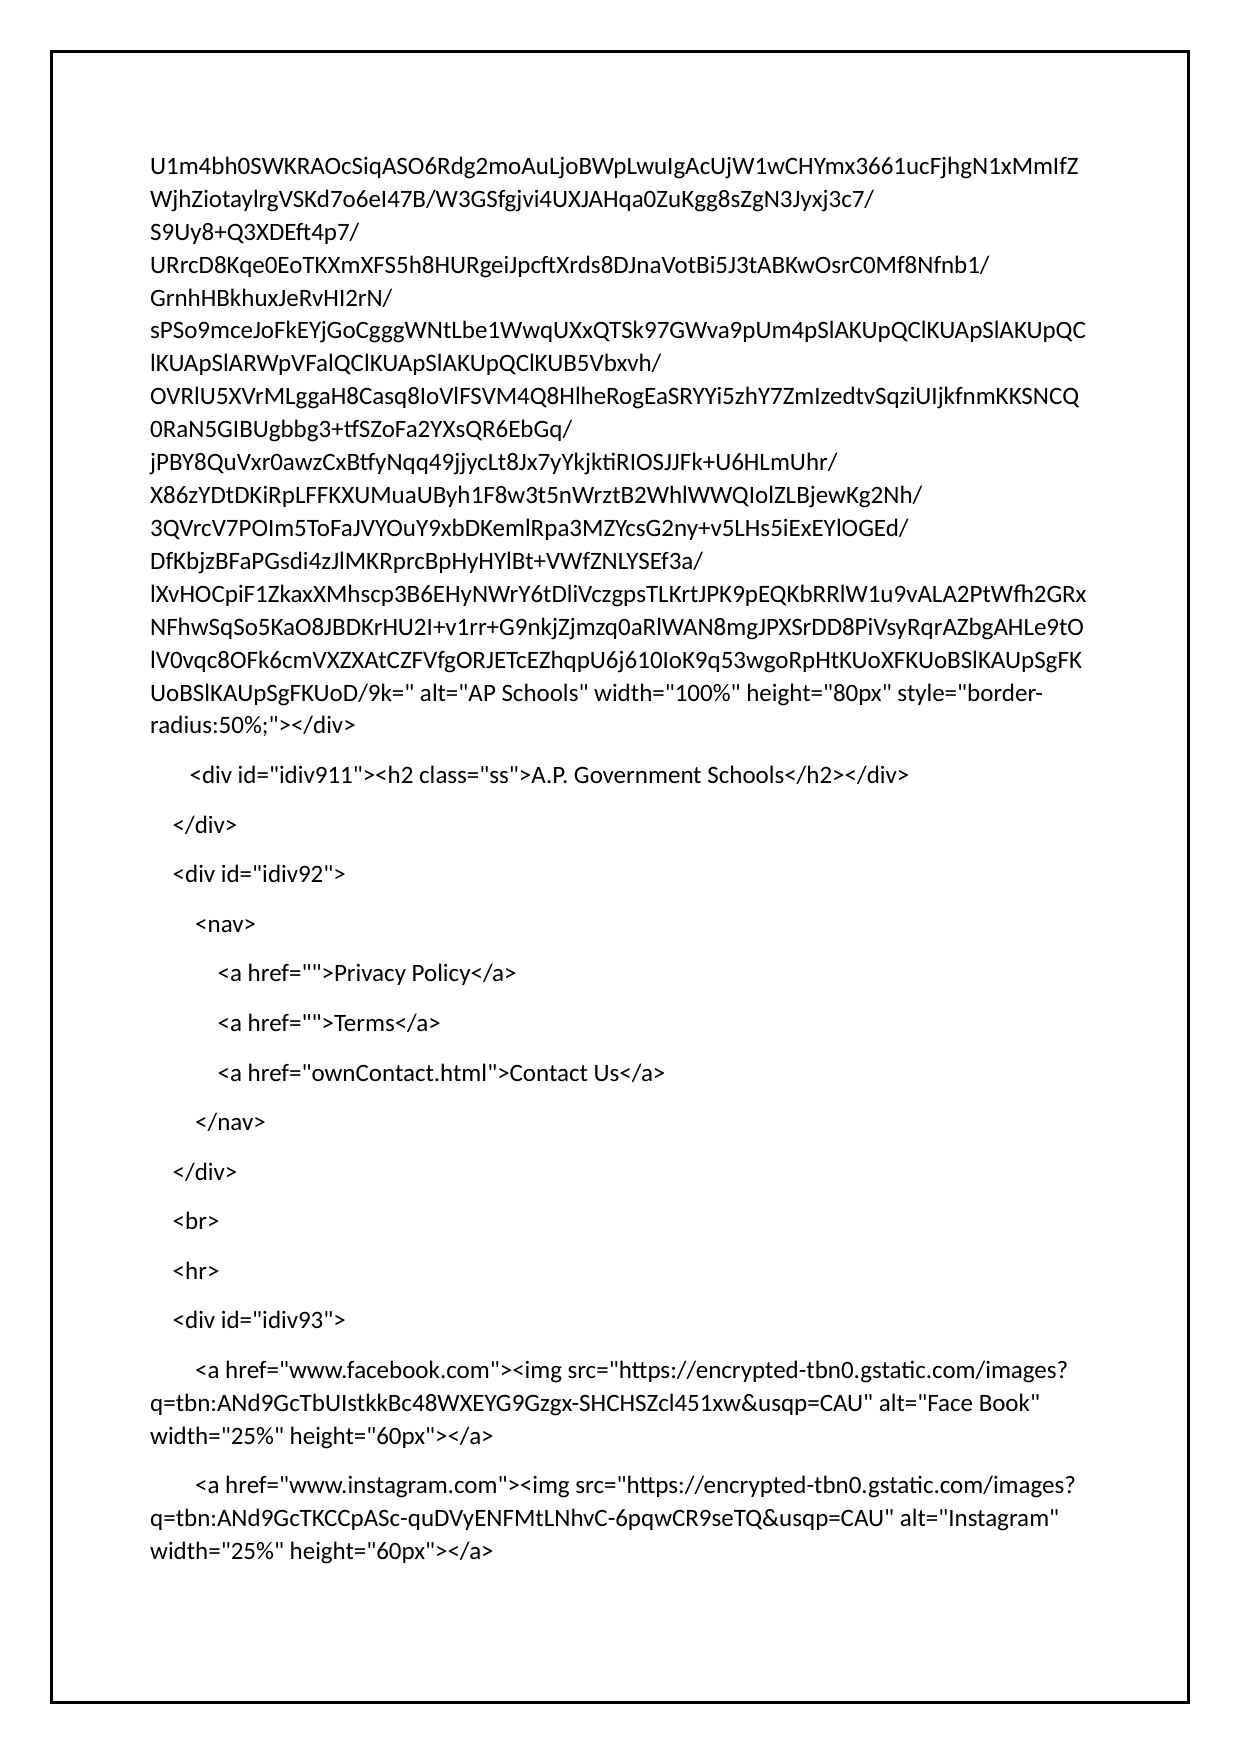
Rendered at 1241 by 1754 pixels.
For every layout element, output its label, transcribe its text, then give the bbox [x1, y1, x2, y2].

text </nav> [150, 1106, 1090, 1137]
text <div id="idiv92"> [150, 858, 1090, 889]
text <a href="">Terms</a> [150, 1007, 1090, 1038]
text </div> [150, 809, 1090, 839]
text <nav> [150, 908, 1090, 938]
text </div> [150, 1156, 1090, 1186]
text <div id="idiv911"><h2 class="ss">A.P. Government Schools</h2></div> [150, 759, 1090, 790]
text <a href="">Privacy Policy</a> [150, 957, 1090, 988]
text <br> [150, 1205, 1090, 1236]
text <a href="ownContact.html">Contact Us</a> [150, 1057, 1090, 1087]
text <div id="idiv93"> [150, 1304, 1090, 1335]
text <a href="www.instagram.com"><img src="https://encrypted-tbn0.gstatic.com/images?q=tbn:ANd9GcTKCCpASc-quDVyENFMtLNhvC-6pqwCR9seTQ&usqp=CAU" alt="Instagram" width="25%" height="60px"></a> [150, 1469, 1090, 1566]
text <hr> [150, 1255, 1090, 1286]
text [150, 150, 1090, 740]
text <a href="www.facebook.com"><img src="https://encrypted-tbn0.gstatic.com/images?q=tbn:ANd9GcTbUIstkkBc48WXEYG9Gzgx-SHCHSZcl451xw&usqp=CAU" alt="Face Book" width="25%" height="60px"></a> [150, 1354, 1090, 1451]
